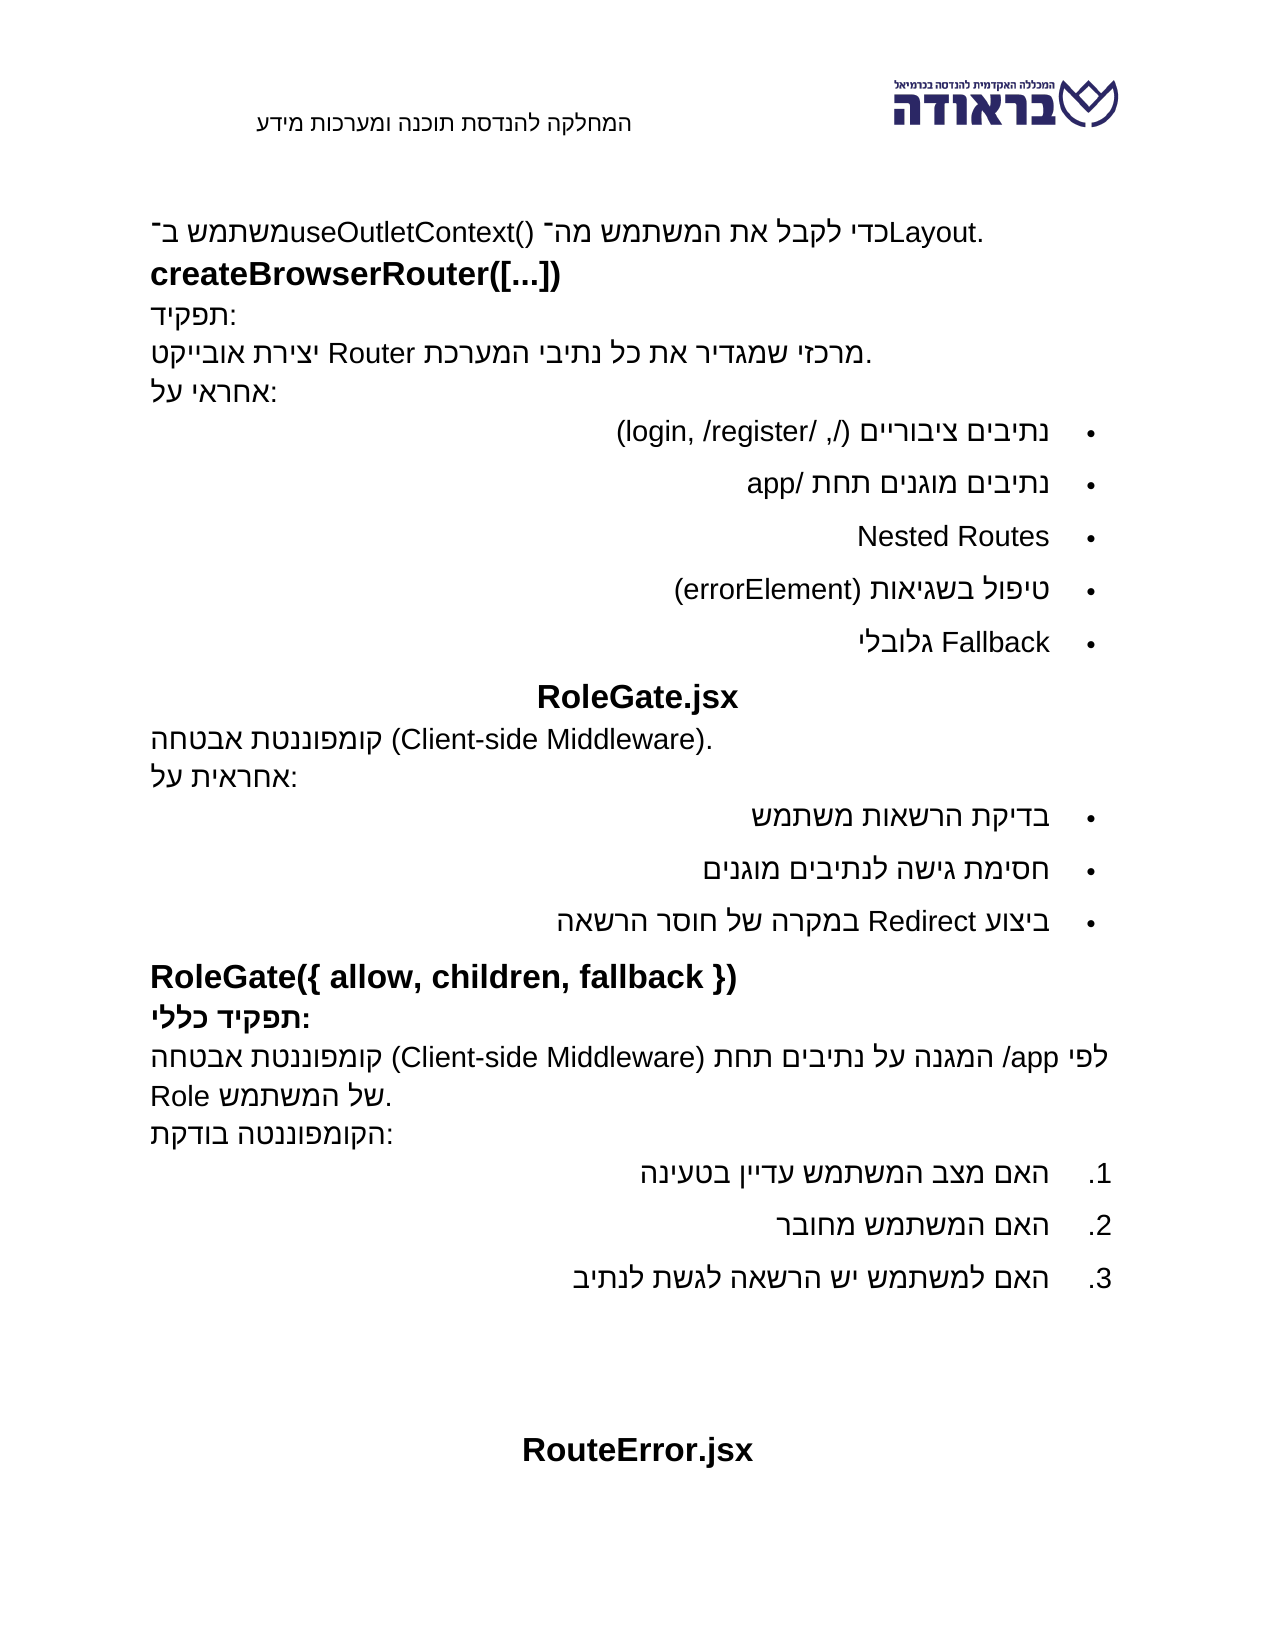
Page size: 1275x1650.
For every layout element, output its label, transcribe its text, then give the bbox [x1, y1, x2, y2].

picture [887, 75, 1125, 132]
list Nested Routes [150, 519, 1087, 553]
list טיפול בשגיאות (errorElement) [150, 572, 1087, 606]
text קומפוננטת אבטחה (Client-side Middleware). [150, 722, 1125, 755]
text RoleGate.jsx [150, 678, 1125, 716]
text משתמש ב־useOutletContext() כדי לקבל את המשתמש מה־Layout. [150, 215, 1125, 249]
text תפקיד: יצירת אובייקט Router מרכזי שמגדיר את כל נתיבי המערכת. [150, 298, 1125, 370]
text אחראית על: [150, 760, 1125, 794]
list האם המשתמש מחובר [150, 1208, 1087, 1242]
text RoleGate({ allow, children, fallback }) [150, 957, 1125, 996]
list נתיבים ציבוריים (/, /login, /register) [150, 413, 1087, 447]
list נתיבים מוגנים תחת /app [150, 466, 1087, 500]
list חסימת גישה לנתיבים מוגנים [150, 852, 1087, 885]
text createBrowserRouter([...]) [150, 254, 1125, 292]
list בדיקת הרשאות משתמש [150, 799, 1087, 832]
list ביצוע Redirect במקרה של חוסר הרשאה [150, 904, 1087, 938]
list האם מצב המשתמש עדיין בטעינה [150, 1156, 1087, 1189]
text RouteError.jsx [150, 1430, 1125, 1468]
list Fallback גלובלי [150, 625, 1087, 658]
text הקומפוננטה בודקת: [150, 1117, 1125, 1151]
text תפקיד כללי: קומפוננטת אבטחה (Client-side Middleware) המגנה על נתיבים תחת /app לפי Role של המשתמש. [150, 1001, 1125, 1112]
text אחראי על: [150, 375, 1125, 408]
list האם למשתמש יש הרשאה לגשת לנתיב [150, 1261, 1087, 1295]
